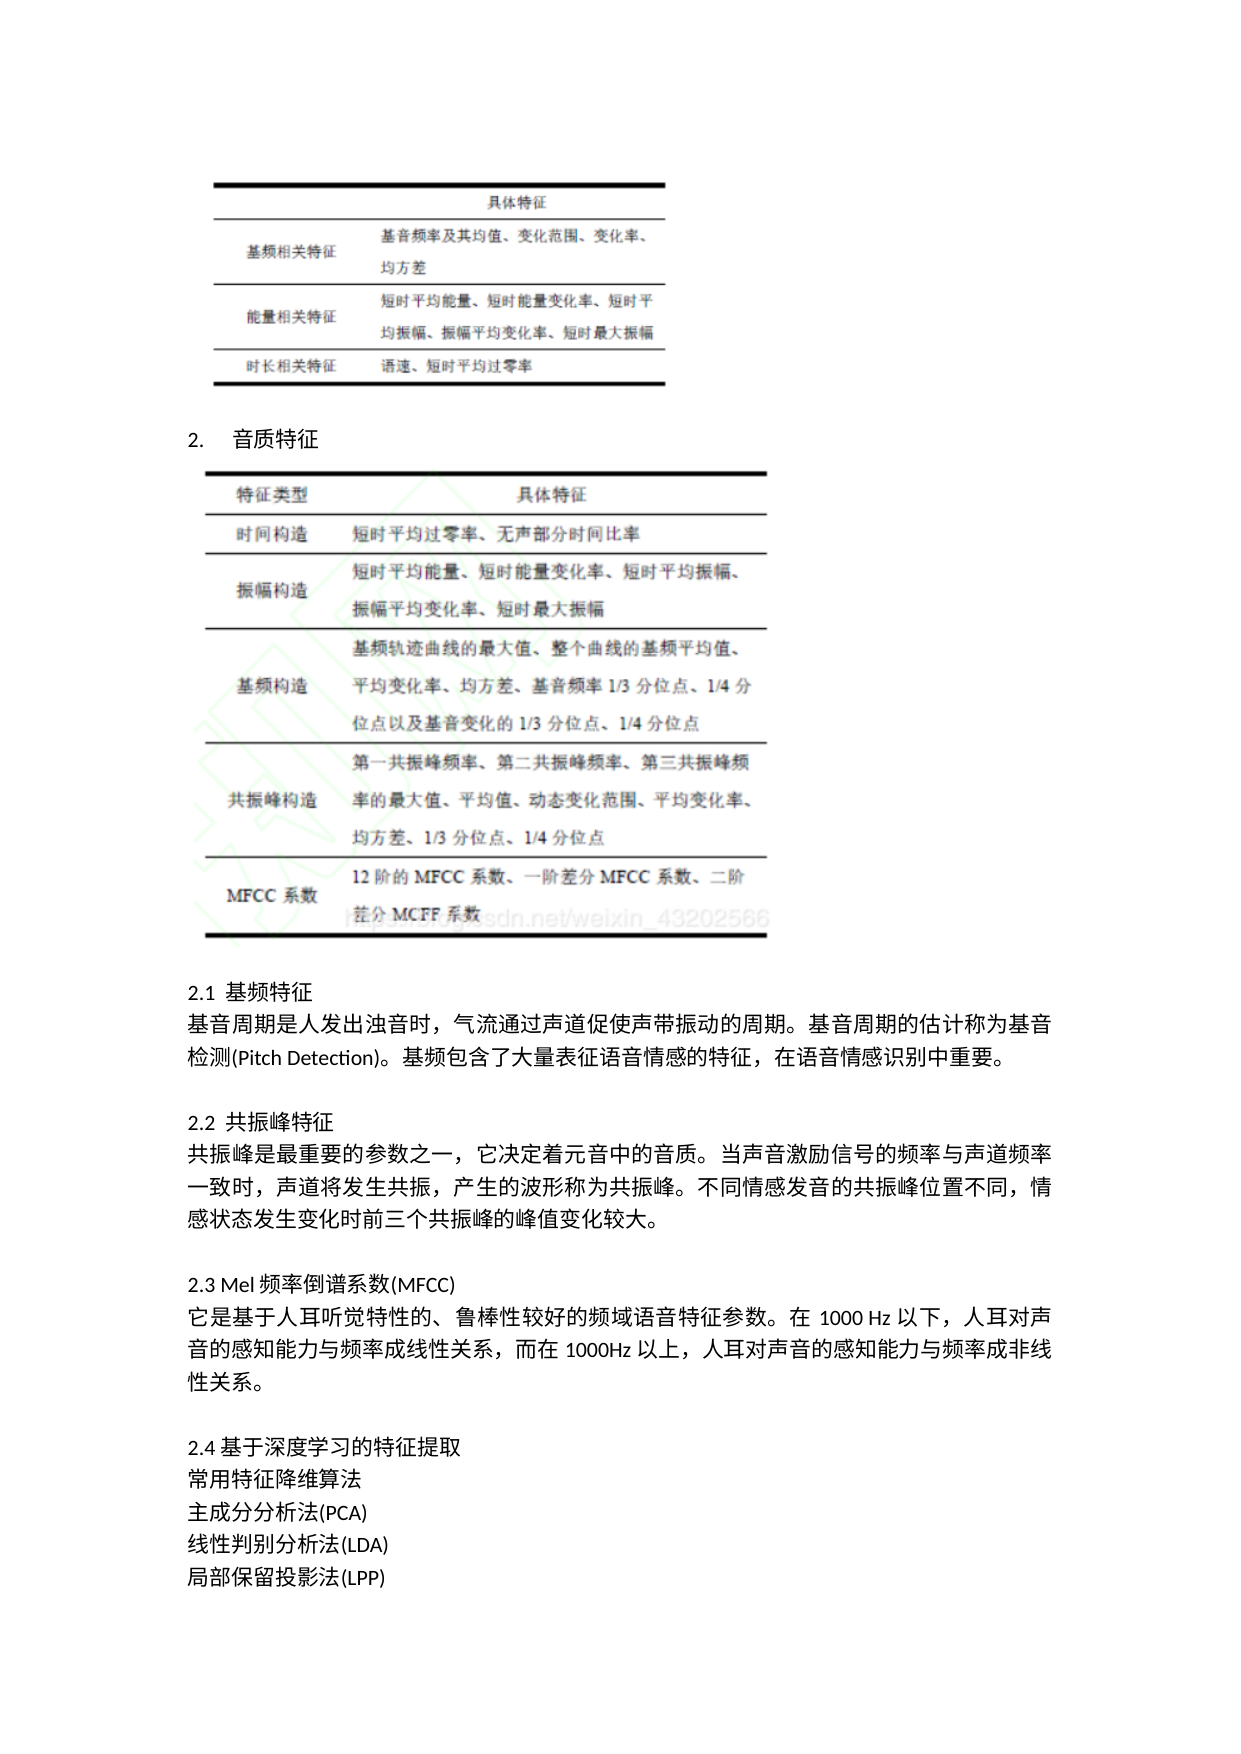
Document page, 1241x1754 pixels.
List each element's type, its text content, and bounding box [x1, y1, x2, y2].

text 2.4 基于深度学习的特征提取 [187, 1429, 1053, 1462]
text 主成分分析法(PCA) [187, 1494, 1053, 1527]
text 基音周期是人发出浊音时，气流通过声道促使声带振动的周期。基音周期的估计称为基音检测(Pitch Detection)。基频包含了大量表征语音情感的特征，在语音情感识别中重要。 [187, 1007, 1053, 1072]
picture [187, 454, 813, 961]
text 它是基于人耳听觉特性的、鲁棒性较好的频域语音特征参数。在1000 Hz 以下，人耳对声音的感知能力与频率成线性关系，而在1000Hz 以上，人耳对声音的感知能力与频率成非线性关系。 [187, 1299, 1053, 1397]
picture [187, 162, 712, 414]
list 音质特征 [187, 422, 1053, 454]
text 2.2 共振峰特征 [187, 1104, 1053, 1137]
text 共振峰是最重要的参数之一，它决定着元音中的音质。当声音激励信号的频率与声道频率一致时，声道将发生共振，产生的波形称为共振峰。不同情感发音的共振峰位置不同，情感状态发生变化时前三个共振峰的峰值变化较大。 [187, 1137, 1053, 1234]
text 局部保留投影法(LPP) [187, 1559, 1053, 1592]
text 线性判别分析法(LDA) [187, 1527, 1053, 1559]
text 常用特征降维算法 [187, 1462, 1053, 1494]
text 2.1 基频特征 [187, 974, 1053, 1007]
text 2.3 Mel频率倒谱系数(MFCC) [187, 1267, 1053, 1299]
